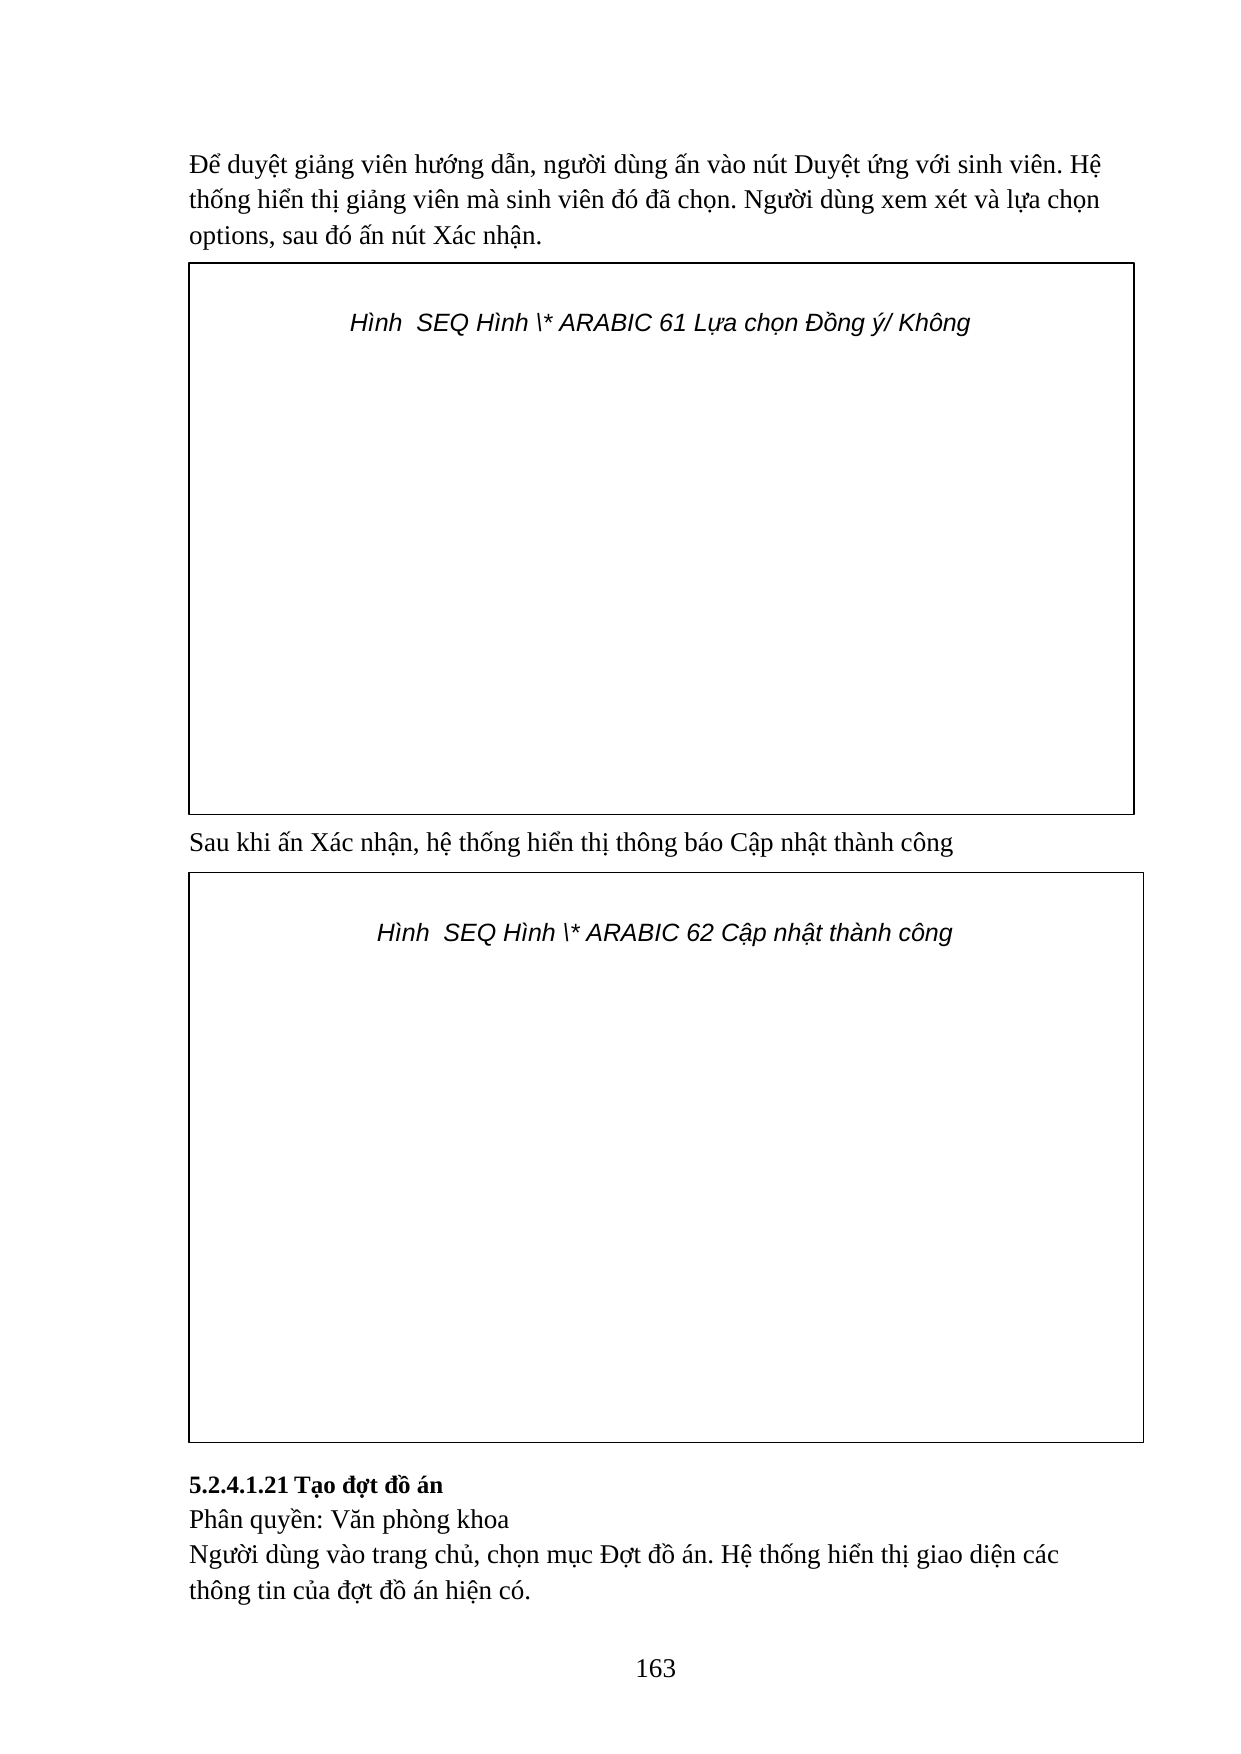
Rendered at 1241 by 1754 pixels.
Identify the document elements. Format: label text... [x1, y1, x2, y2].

subtitle Tạo đợt đồ án [189, 1470, 1122, 1498]
text Phân quyền: Văn phòng khoa [189, 1503, 1122, 1534]
text Sau khi ấn Xác nhận, hệ thống hiển thị thông báo Cập nhật thành công [189, 827, 1122, 858]
text Người dùng vào trang chủ, chọn mục Đợt đồ án. Hệ thống hiển thị giao diện các thông tin của đợt đồ án hiện có. [189, 1538, 1122, 1605]
text Để duyệt giảng viên hướng dẫn, người dùng ấn vào nút Duyệt ứng với sinh viên. Hệ thống hiển thị giảng viên mà sinh viên đó đã chọn. Người dùng xem xét và lựa chọn options, sau đó ấn nút Xác nhận. [189, 148, 1122, 250]
